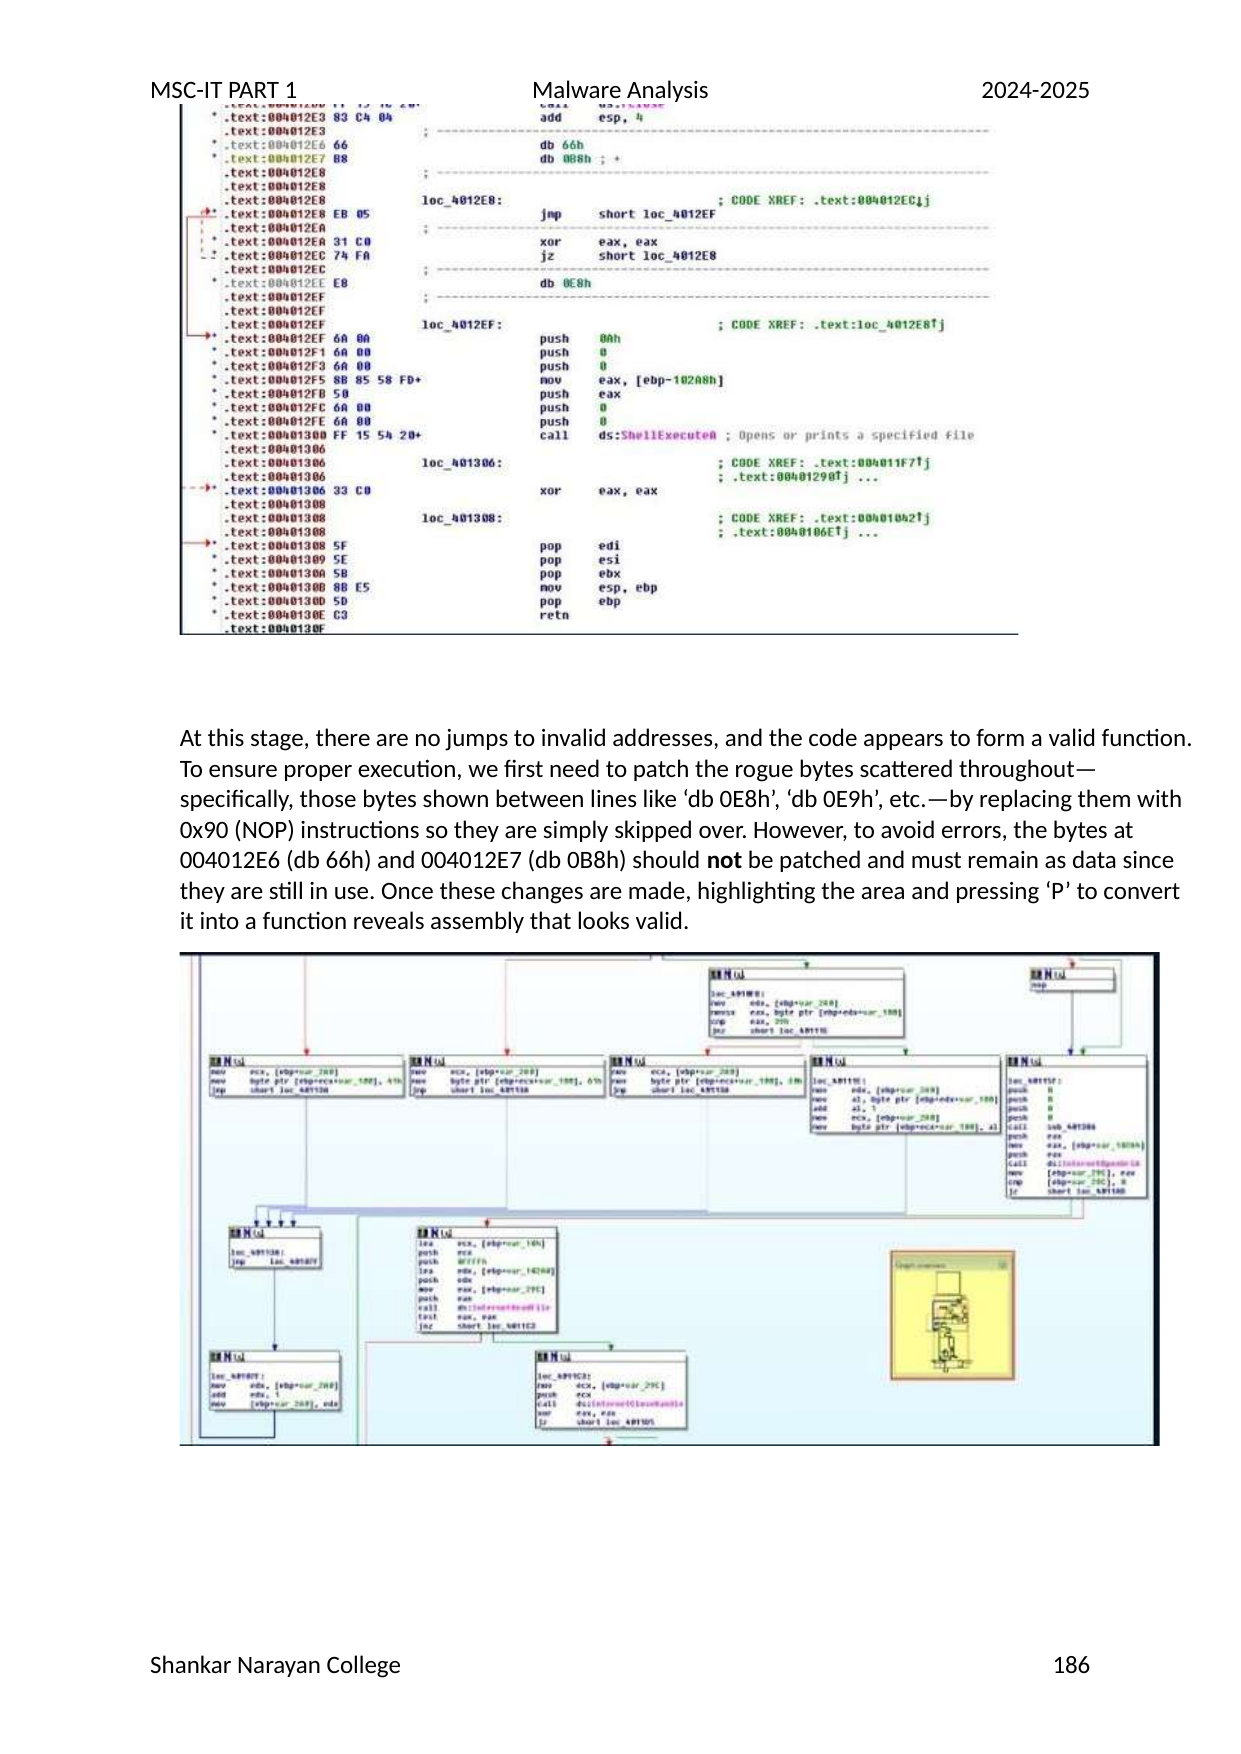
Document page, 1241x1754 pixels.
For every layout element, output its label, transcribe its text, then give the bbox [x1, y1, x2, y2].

picture [179, 952, 1160, 1446]
text At this stage, there are no jumps to invalid addresses, and the code appears to form a valid function. To ensure proper execution, we first need to patch the rogue bytes scattered throughout— specifically, those bytes shown between lines like ‘db 0E8h’, ‘db 0E9h’, etc.—by replacing them with 0x90 (NOP) instructions so they are simply skipped over. However, to avoid errors, the bytes at 004012E6 (db 66h) and 004012E7 (db 0B8h) should not be patched and must remain as data since they are still in use. Once these changes are made, highlighting the area and pressing ‘P’ to convert it into a function reveals assembly that looks valid. [179, 722, 1198, 936]
picture [179, 104, 1019, 635]
